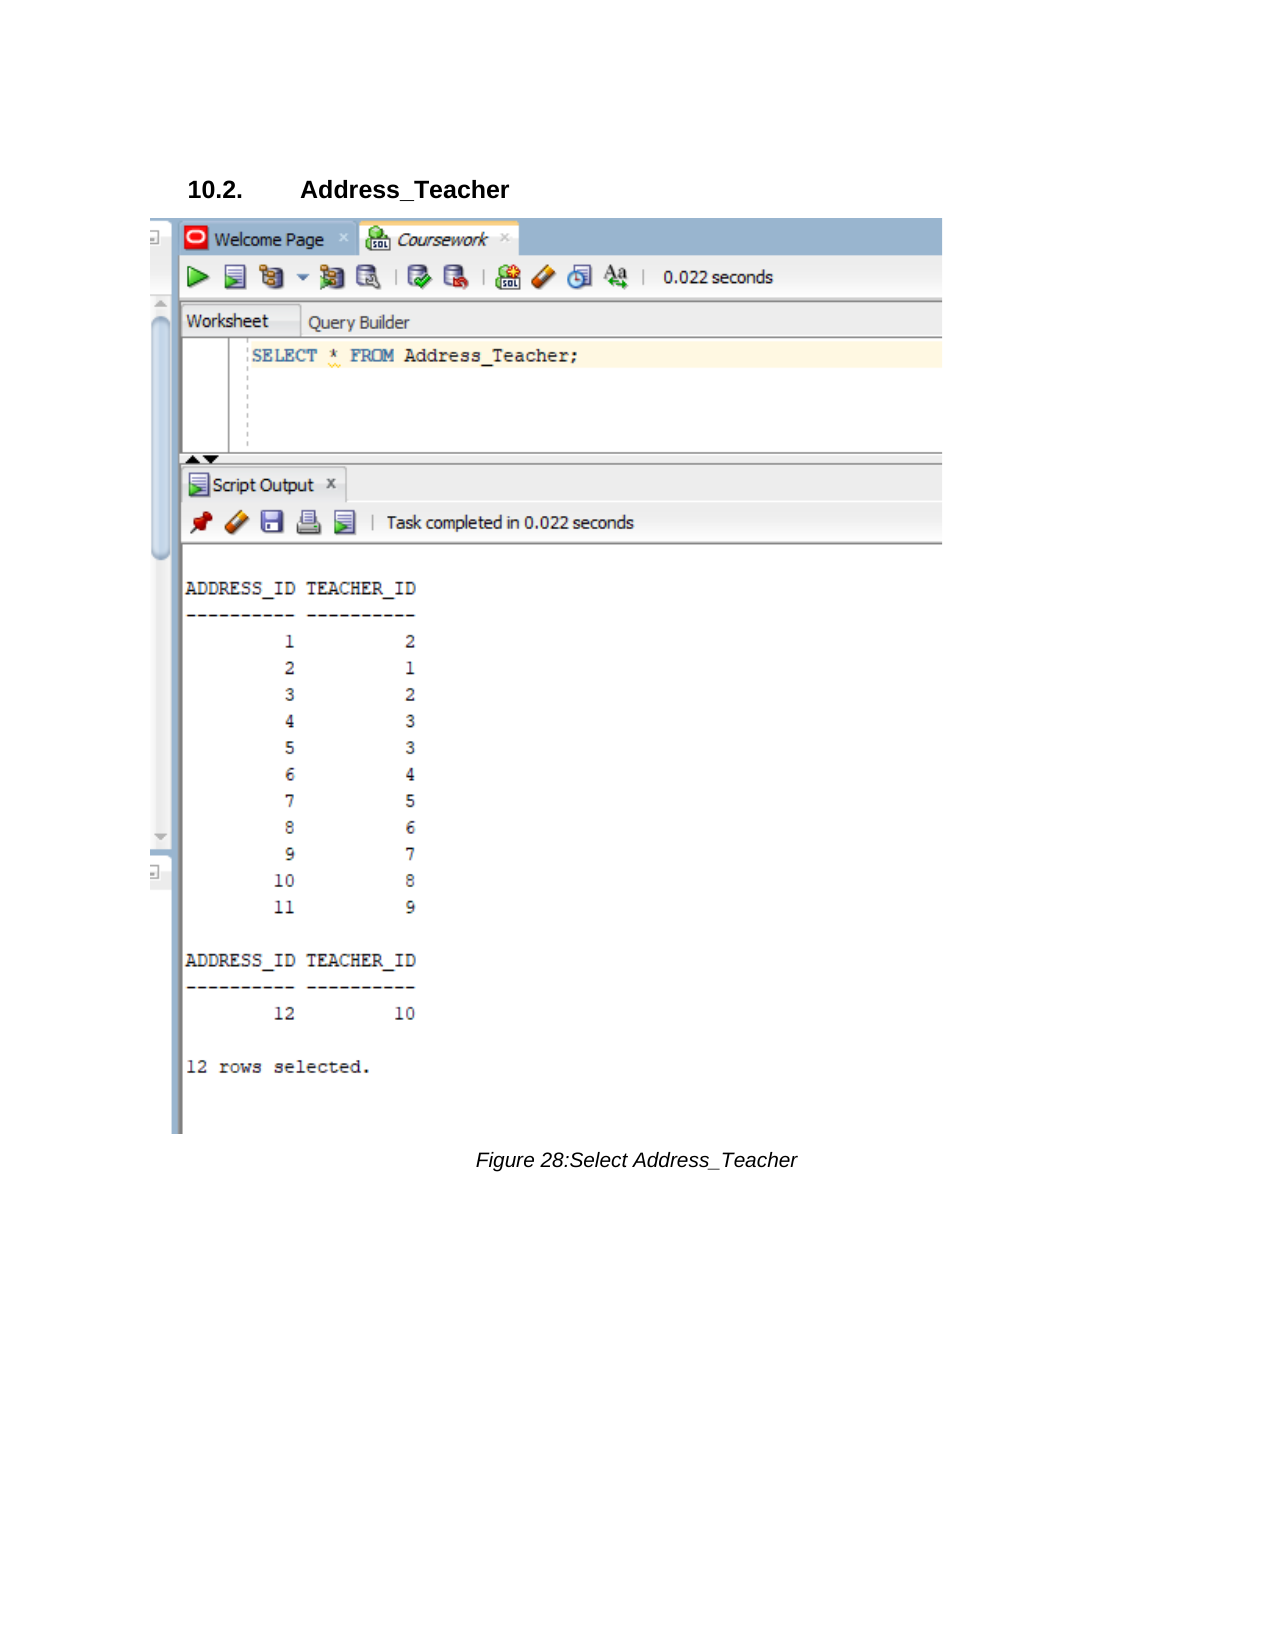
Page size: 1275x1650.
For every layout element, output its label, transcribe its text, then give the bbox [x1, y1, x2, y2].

picture [150, 218, 943, 1134]
text Figure 28:Select Address_Teacher [150, 1148, 1125, 1172]
subtitle Address_Teacher [187, 175, 1125, 204]
